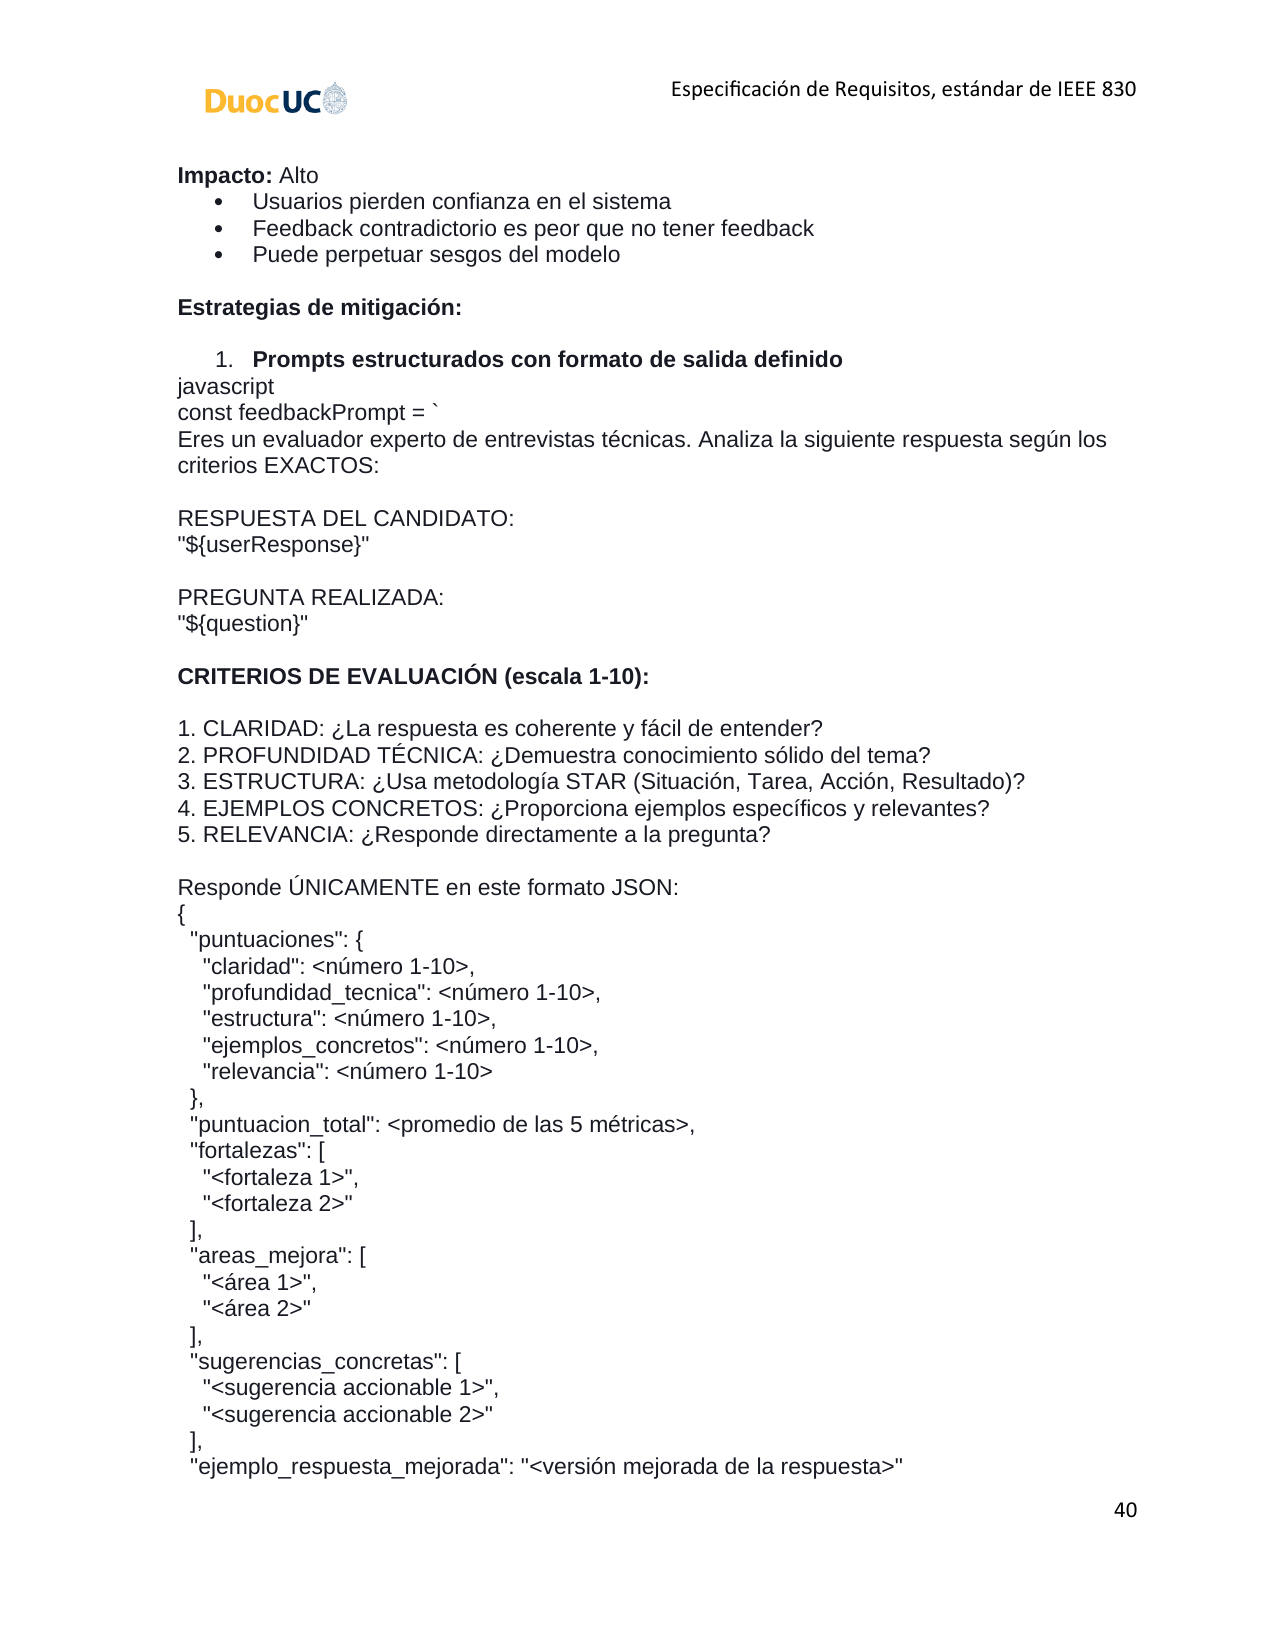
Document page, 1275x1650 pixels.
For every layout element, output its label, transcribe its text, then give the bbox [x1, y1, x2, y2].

text "ejemplos_concretos": <número 1-10>, [177, 1032, 1137, 1058]
text { [177, 900, 1137, 926]
text "<sugerencia accionable 2>" [177, 1401, 1137, 1427]
text Responde ÚNICAMENTE en este formato JSON: [177, 873, 1137, 900]
text "<fortaleza 2>" [177, 1190, 1137, 1216]
text }, [177, 1084, 1137, 1111]
text "<área 2>" [177, 1295, 1137, 1322]
text "puntuaciones": { [177, 926, 1137, 953]
text "puntuacion_total": <promedio de las 5 métricas>, [177, 1111, 1137, 1137]
text "estructura": <número 1-10>, [177, 1005, 1137, 1032]
text 2. PROFUNDIDAD TÉCNICA: ¿Demuestra conocimiento sólido del tema? [177, 742, 1137, 768]
text "relevancia": <número 1-10> [177, 1058, 1137, 1084]
text RESPUESTA DEL CANDIDATO: [177, 504, 1137, 531]
text "claridad": <número 1-10>, [177, 953, 1137, 979]
list Usuarios pierden confianza en el sistema [215, 188, 1137, 215]
text "${question}" [177, 610, 1137, 636]
text "sugerencias_concretas": [ [177, 1348, 1137, 1374]
text 1. CLARIDAD: ¿La respuesta es coherente y fácil de entender? [177, 715, 1137, 742]
text const feedbackPrompt = ` [177, 399, 1137, 426]
text Impacto: Alto [177, 162, 1137, 188]
text CRITERIOS DE EVALUACIÓN (escala 1-10): [177, 663, 1137, 689]
list Prompts estructurados con formato de salida definido [215, 346, 1137, 373]
text ], [177, 1427, 1137, 1453]
text 4. EJEMPLOS CONCRETOS: ¿Proporciona ejemplos específicos y relevantes? [177, 794, 1137, 821]
picture [198, 78, 352, 117]
text Eres un evaluador experto de entrevistas técnicas. Analiza la siguiente respuesta según los criterios EXACTOS: [177, 426, 1137, 478]
text PREGUNTA REALIZADA: [177, 584, 1137, 610]
text Estrategias de mitigación: [177, 294, 1137, 320]
text "<fortaleza 1>", [177, 1163, 1137, 1190]
text "profundidad_tecnica": <número 1-10>, [177, 979, 1137, 1005]
text "ejemplo_respuesta_mejorada": "<versión mejorada de la respuesta>" [177, 1453, 1137, 1480]
text "areas_mejora": [ [177, 1242, 1137, 1269]
text ], [177, 1322, 1137, 1348]
text "<área 1>", [177, 1269, 1137, 1295]
text "${userResponse}" [177, 531, 1137, 557]
list Puede perpetuar sesgos del modelo [215, 241, 1137, 267]
text javascript [177, 373, 1137, 399]
text 3. ESTRUCTURA: ¿Usa metodología STAR (Situación, Tarea, Acción, Resultado)? [177, 768, 1137, 794]
text ], [177, 1216, 1137, 1242]
text "<sugerencia accionable 1>", [177, 1374, 1137, 1401]
list Feedback contradictorio es peor que no tener feedback [215, 215, 1137, 241]
text "fortalezas": [ [177, 1137, 1137, 1163]
text 5. RELEVANCIA: ¿Responde directamente a la pregunta? [177, 821, 1137, 847]
